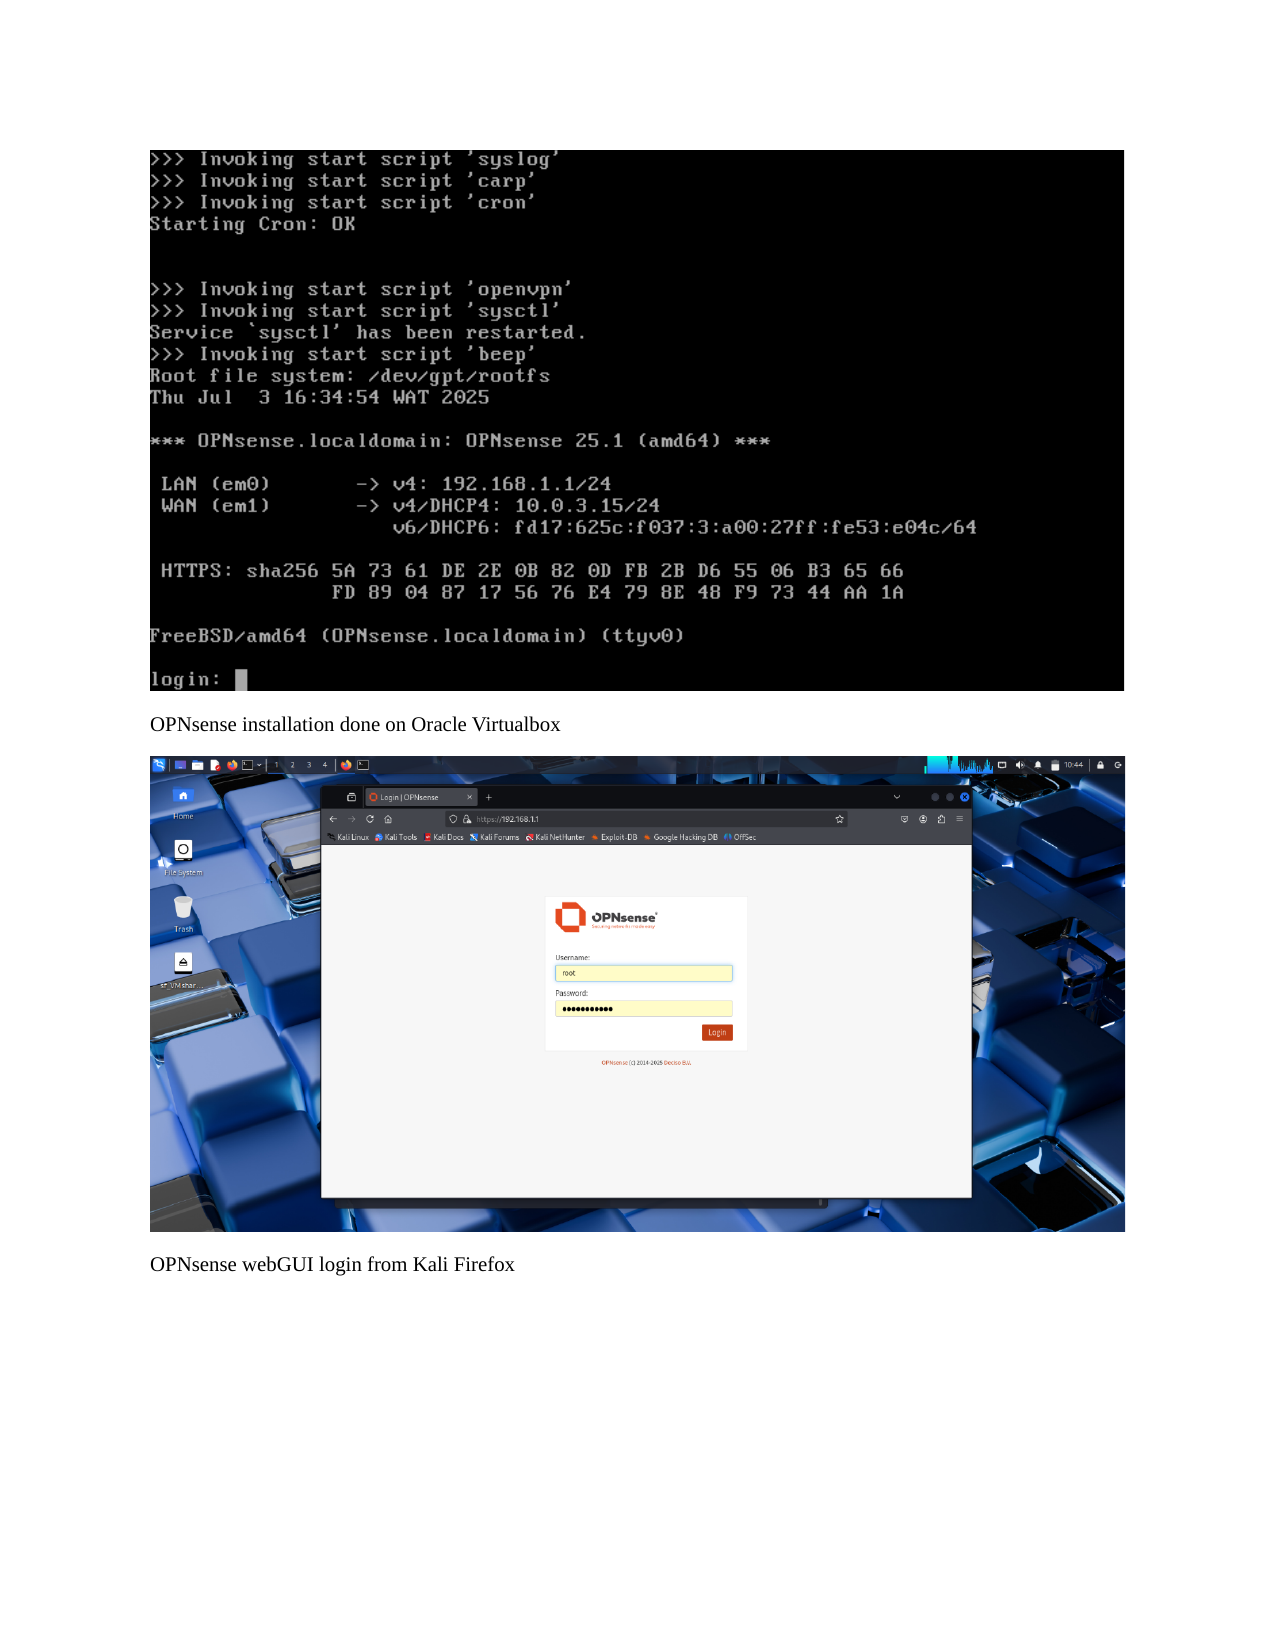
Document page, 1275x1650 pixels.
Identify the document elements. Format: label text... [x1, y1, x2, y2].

picture [150, 150, 1125, 691]
text OPNsense webGUI login from Kali Firefox [150, 1252, 1125, 1276]
text OPNsense installation done on Oracle Virtualbox [150, 712, 1125, 736]
picture [150, 756, 1125, 1232]
